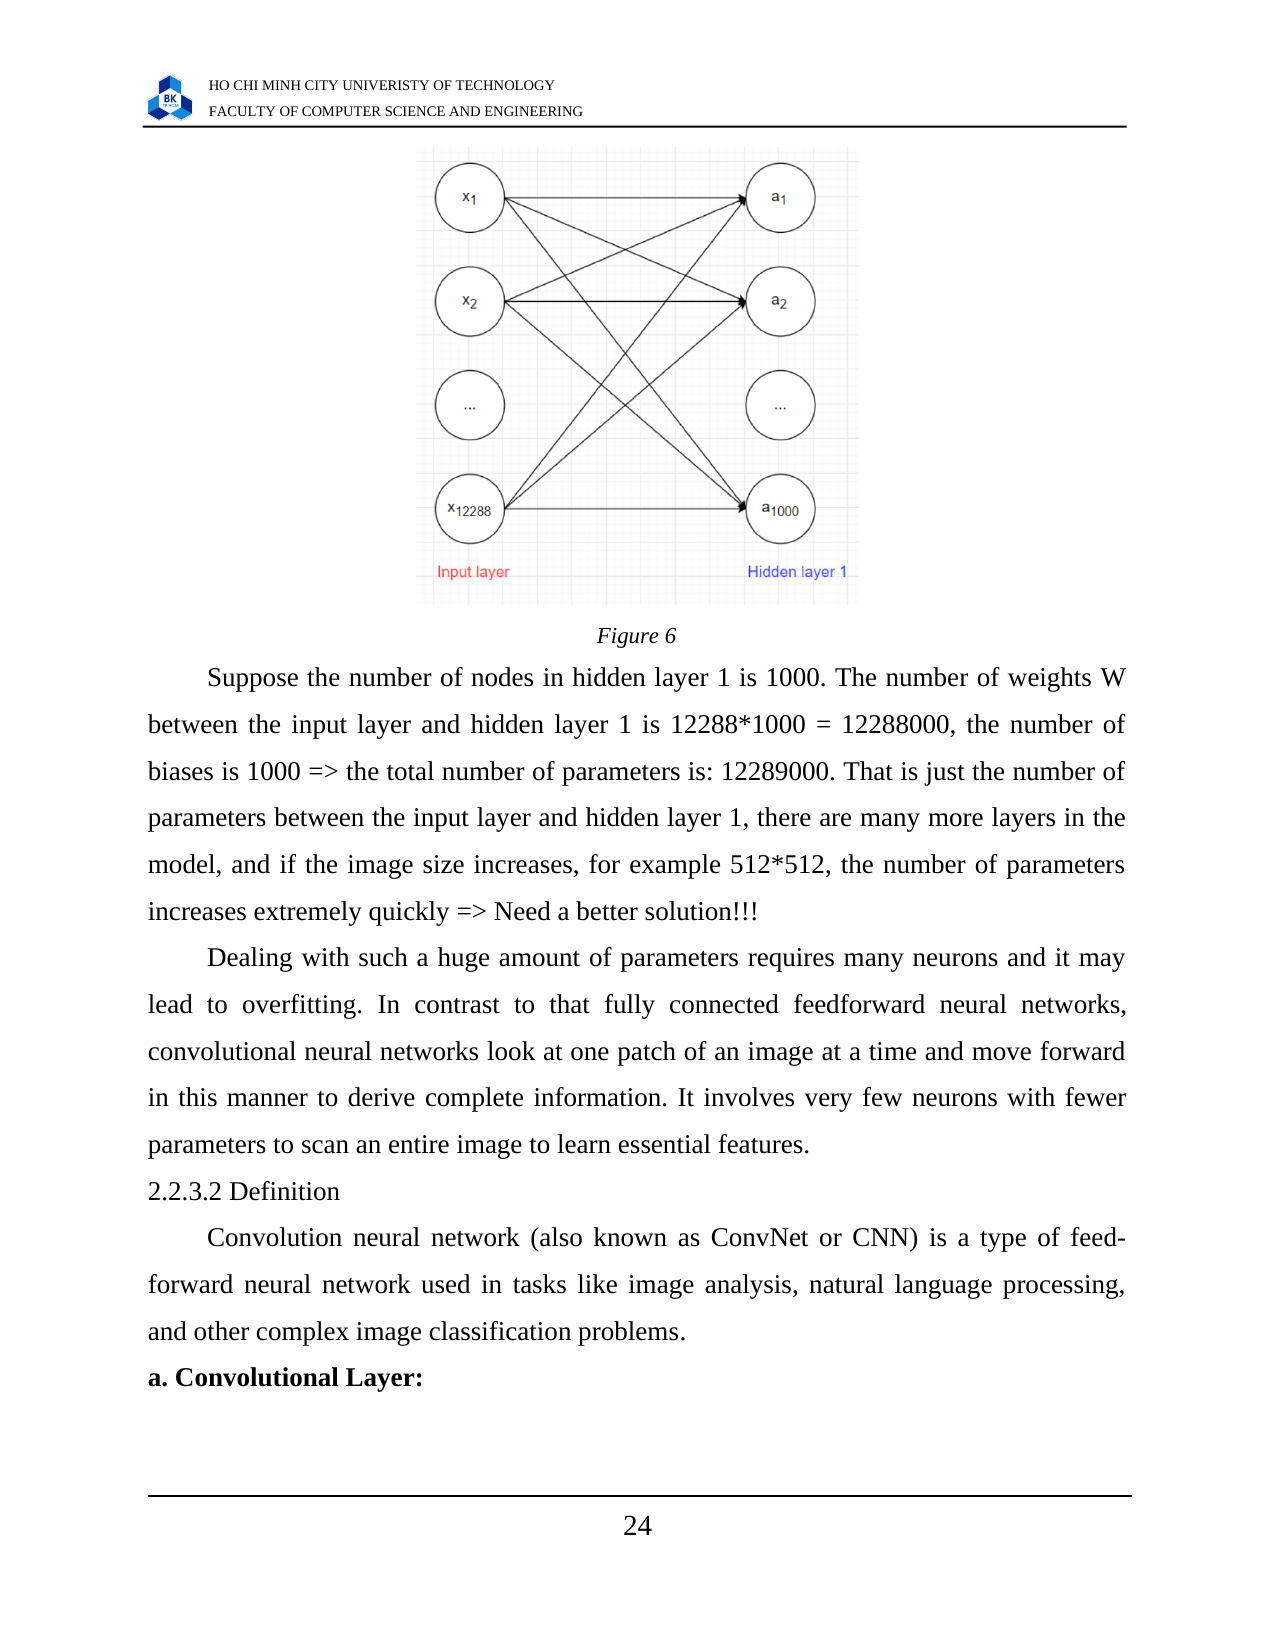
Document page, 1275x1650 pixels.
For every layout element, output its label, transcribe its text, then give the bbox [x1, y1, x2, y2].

text Figure 6 [148, 622, 1127, 648]
picture [147, 75, 193, 121]
text a. Convolutional Layer: [148, 1361, 1127, 1392]
text Suppose the number of nodes in hidden layer 1 is 1000. The number of weights W between the input layer and hidden layer 1 is 12288*1000 = 12288000, the number of biases is 1000 => the total number of parameters is: 12289000. That is just the number of parameters between the input layer and hidden layer 1, there are many more layers in the model, and if the image size increases, for example 512*512, the number of parameters increases extremely quickly => Need a better solution!!! [148, 661, 1127, 926]
text Convolution neural network (also known as ConvNet or CNN) is a type of feed-forward neural network used in tasks like image analysis, natural language processing, and other complex image classification problems. [148, 1221, 1127, 1346]
text Dealing with such a huge amount of parameters requires many neurons and it may lead to overfitting. In contrast to that fully connected feedforward neural networks, convolutional neural networks look at one patch of an image at a time and move forward in this manner to derive complete information. It involves very few neurons with fewer parameters to scan an entire image to learn essential features. [148, 941, 1127, 1159]
picture [416, 147, 859, 605]
subtitle 2.2.3.2 Definition [148, 1174, 1127, 1206]
